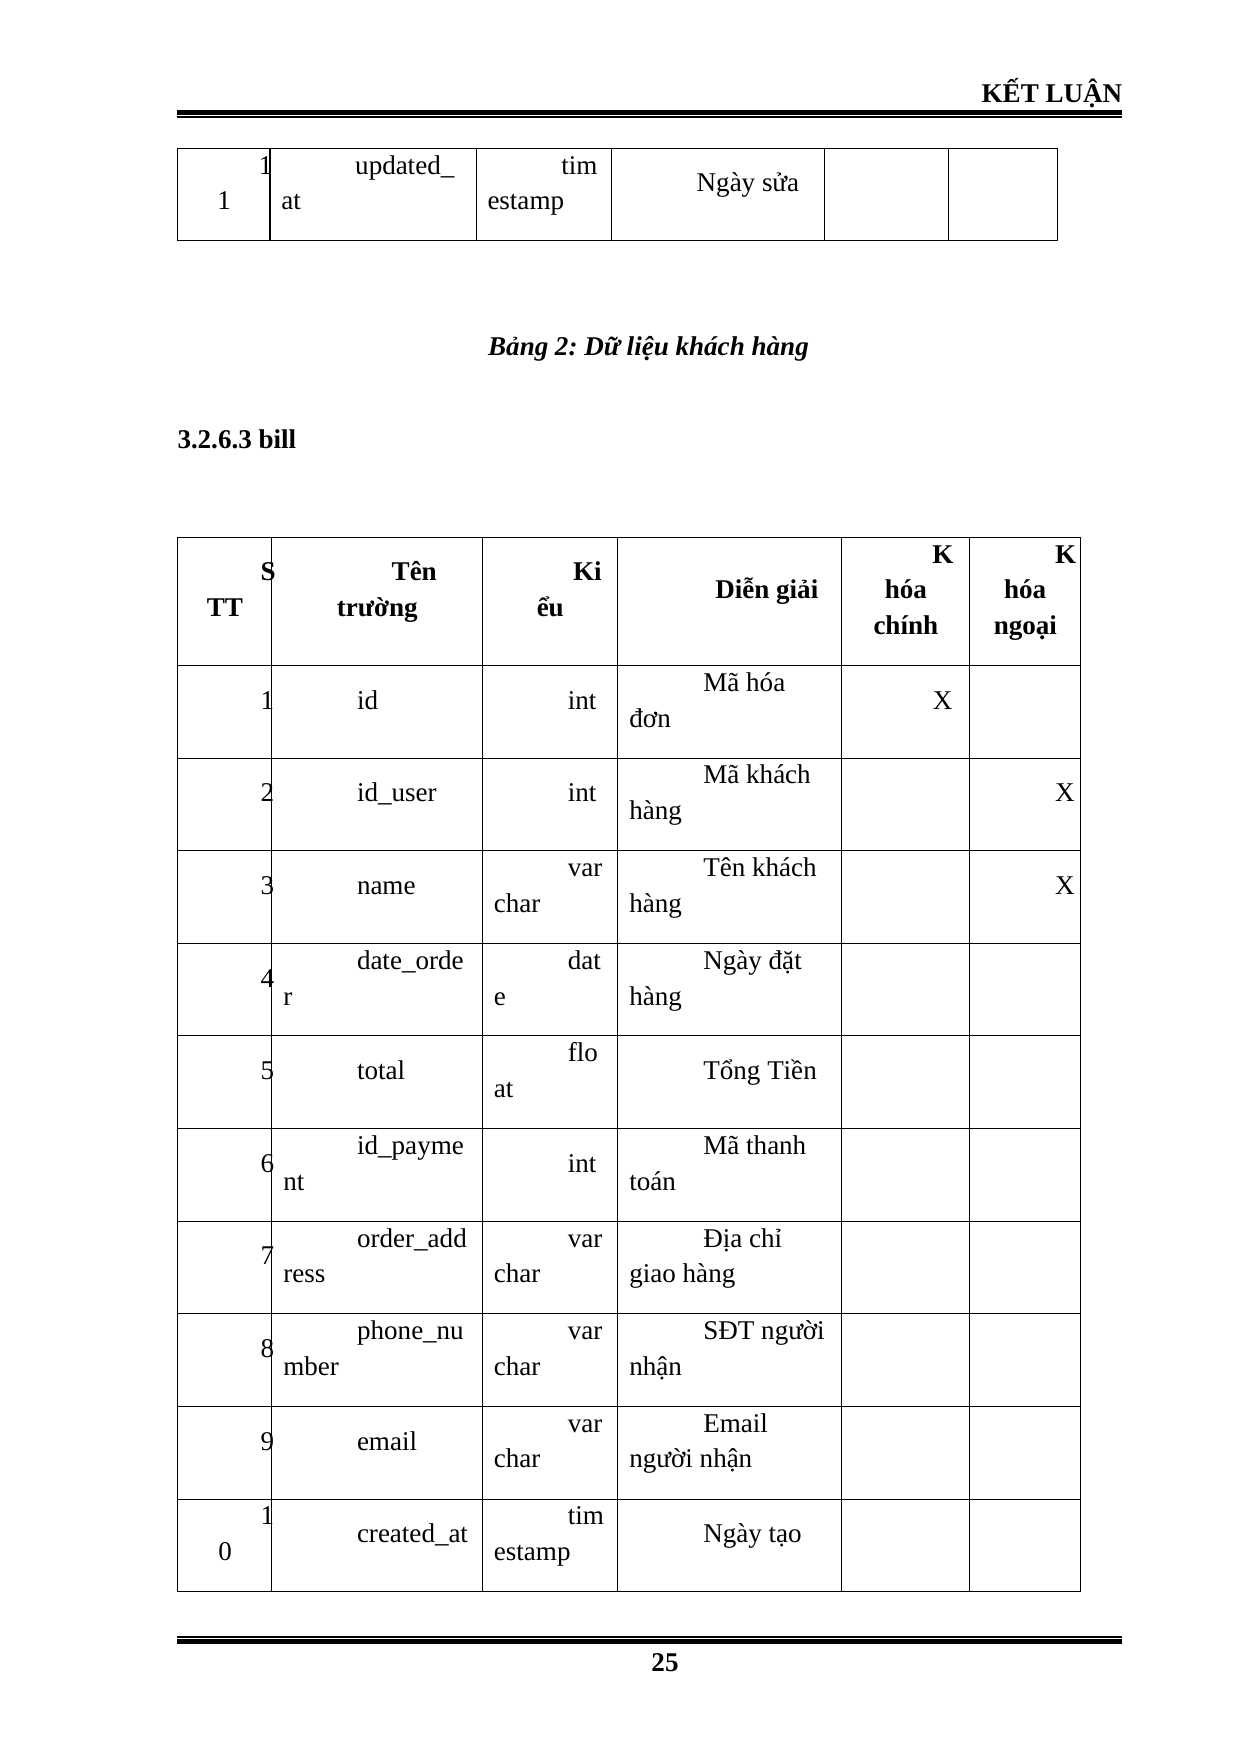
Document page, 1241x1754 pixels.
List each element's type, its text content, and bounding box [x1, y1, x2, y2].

table_cell [842, 851, 969, 943]
table_cell Tên khách hàng [618, 851, 841, 943]
table_cell 7 [178, 1222, 271, 1313]
table_cell Email người nhận [618, 1407, 841, 1498]
table_cell Ngày tạo [618, 1500, 841, 1591]
table_header Khóa chính [842, 538, 969, 665]
table_cell int [483, 666, 617, 758]
table_cell 11 [178, 149, 269, 240]
table_cell X [970, 851, 1080, 943]
table_cell Ngày đặt hàng [618, 944, 841, 1035]
table_cell varchar [483, 1222, 617, 1313]
table_cell float [483, 1036, 617, 1128]
table_cell [825, 149, 948, 240]
table_cell 8 [178, 1314, 271, 1406]
table_cell Mã khách hàng [618, 759, 841, 850]
table_cell [842, 1500, 969, 1591]
table_cell int [483, 1129, 617, 1221]
table_cell SĐT người nhận [618, 1314, 841, 1406]
table_header Tên trường [272, 538, 482, 665]
table_cell 1 [178, 666, 271, 758]
table_cell [970, 1407, 1080, 1498]
table_cell id_payment [272, 1129, 482, 1221]
table_cell name [272, 851, 482, 943]
table_cell X [842, 666, 969, 758]
table_cell int [483, 759, 617, 850]
table_cell varchar [483, 851, 617, 943]
table_cell Tổng Tiền [618, 1036, 841, 1128]
table_cell [949, 149, 1057, 240]
table_cell [970, 666, 1080, 758]
table_cell 5 [178, 1036, 271, 1128]
table_cell [970, 1036, 1080, 1128]
table_cell [970, 1129, 1080, 1221]
table_cell timestamp [477, 149, 611, 240]
table_cell X [970, 759, 1080, 850]
table_cell order_address [272, 1222, 482, 1313]
table_cell 10 [178, 1500, 271, 1591]
table_cell 9 [178, 1407, 271, 1498]
table_cell Ngày sửa [612, 149, 824, 240]
table_header Khóa ngoại [970, 538, 1080, 665]
table_header Kiểu [483, 538, 617, 665]
table_cell [842, 759, 969, 850]
table_cell varchar [483, 1314, 617, 1406]
table_cell [970, 944, 1080, 1035]
table_cell [842, 1036, 969, 1128]
table_cell Mã thanh toán [618, 1129, 841, 1221]
table_cell id [272, 666, 482, 758]
text 3.2.6.3 bill [177, 423, 1122, 455]
table_cell 4 [178, 944, 271, 1035]
table_cell [842, 1222, 969, 1313]
table_header STT [178, 538, 271, 665]
table_cell date [483, 944, 617, 1035]
text Bảng 2: Dữ liệu khách hàng [177, 330, 1122, 361]
table_cell [970, 1222, 1080, 1313]
table_cell email [272, 1407, 482, 1498]
table_cell id_user [272, 759, 482, 850]
table_cell [970, 1500, 1080, 1591]
table_cell date_order [272, 944, 482, 1035]
table_cell [970, 1314, 1080, 1406]
table_cell [842, 1407, 969, 1498]
table_cell 6 [178, 1129, 271, 1221]
table_cell total [272, 1036, 482, 1128]
table_cell Mã hóa đơn [618, 666, 841, 758]
table_cell varchar [483, 1407, 617, 1498]
table_cell updated_at [271, 149, 476, 240]
table_cell timestamp [483, 1500, 617, 1591]
table_cell [842, 1314, 969, 1406]
table_cell Địa chỉ giao hàng [618, 1222, 841, 1313]
table_cell 2 [178, 759, 271, 850]
table_cell created_at [272, 1500, 482, 1591]
table_header Diễn giải [618, 538, 841, 665]
table_cell [842, 1129, 969, 1221]
table_cell phone_number [272, 1314, 482, 1406]
table_cell 3 [178, 851, 271, 943]
table_cell [842, 944, 969, 1035]
